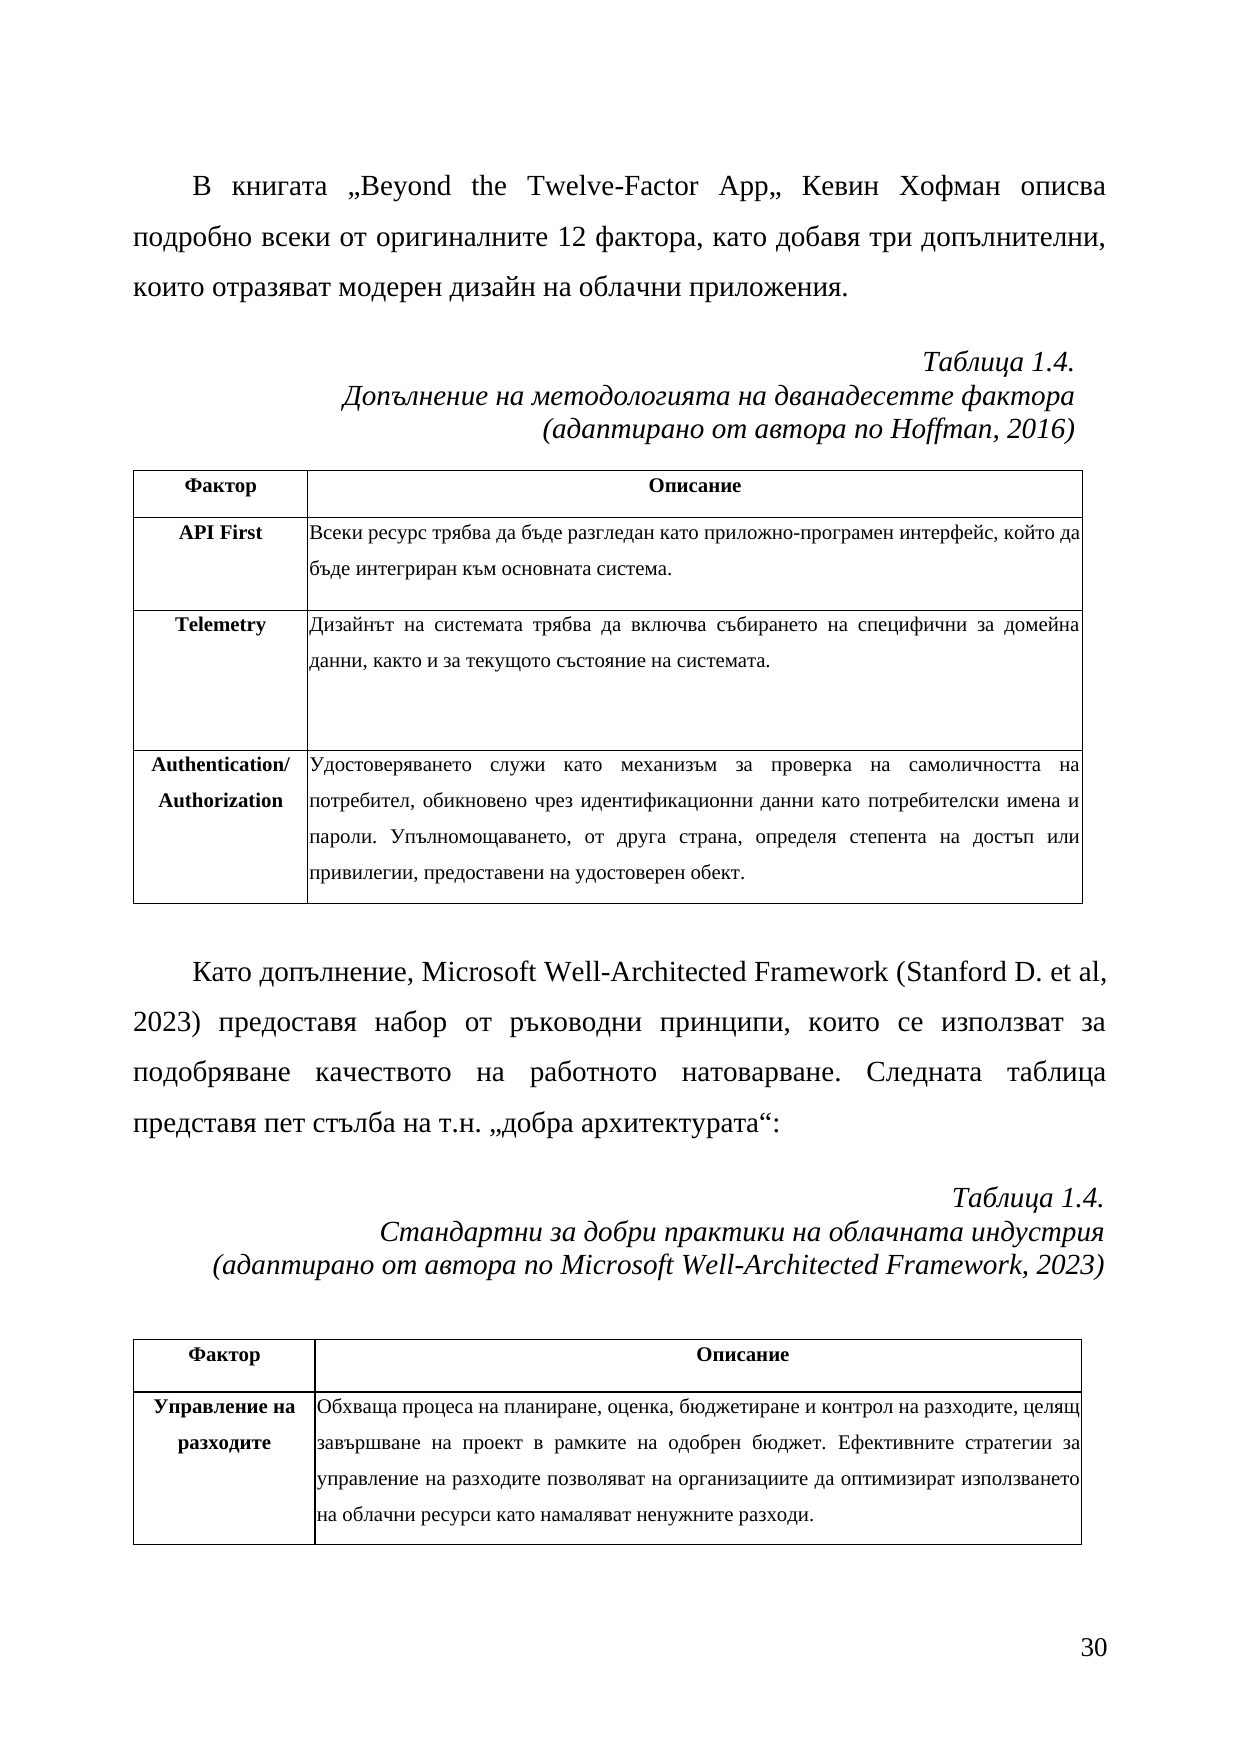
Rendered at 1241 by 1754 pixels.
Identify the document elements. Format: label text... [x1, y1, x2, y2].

text Като допълнение, Microsoft Well-Architected Framework (Stanford D. et al, 2023) предоставя набор от ръководни принципи, които се използват за подобряване качеството на работното натоварване. Следната таблица представя пет стълба на т.н. „добра архитектурата“: [133, 954, 1107, 1138]
table_header Описание [308, 471, 1082, 517]
table_cell Telemetry [134, 611, 307, 749]
table_cell API First [134, 518, 307, 610]
table_cell Управление на разходите [134, 1393, 314, 1544]
table_cell Удостоверяването служи като механизъм за проверка на самоличността на потребител, обикновено чрез идентификационни данни като потребителски имена и пароли. Упълномощаването, от друга страна, определя степента на достъп или привилегии, предоставени на удостоверен обект. [308, 751, 1082, 903]
table_cell Дизайнът на системата трябва да включва събирането на специфични за домейна данни, както и за текущото състояние на системата. [308, 611, 1082, 749]
title Таблица 1.4. Допълнение на методологията на дванадесетте фактора (адаптирано от автора по Hoffman, 2016) [192, 344, 1078, 445]
text В книгата „Beyond the Twelve-Factor App„ Кевин Хофман описва подробно всеки от оригиналните 12 фактора, като добавя три допълнителни, които отразяват модерен дизайн на облачни приложения. [133, 168, 1107, 303]
title Таблица 1.4. Стандартни за добри практики на облачната индустрия (адаптирано от автора по Microsoft Well-Architected Framework, 2023) [133, 1180, 1107, 1281]
table_cell Authentication/ Authorization [134, 751, 307, 903]
table_header Описание [316, 1340, 1081, 1391]
table_cell Всеки ресурс трябва да бъде разгледан като приложно-програмен интерфейс, който да бъде интегриран към основната система. [308, 518, 1082, 610]
table_header Фактор [134, 471, 307, 517]
table_header Фактор [134, 1340, 314, 1391]
table_cell Обхваща процеса на планиране, оценка, бюджетиране и контрол на разходите, целящ завършване на проект в рамките на одобрен бюджет. Ефективните стратегии за управление на разходите позволяват на организациите да оптимизират използването на облачни ресурси като намаляват ненужните разходи. [316, 1393, 1081, 1544]
